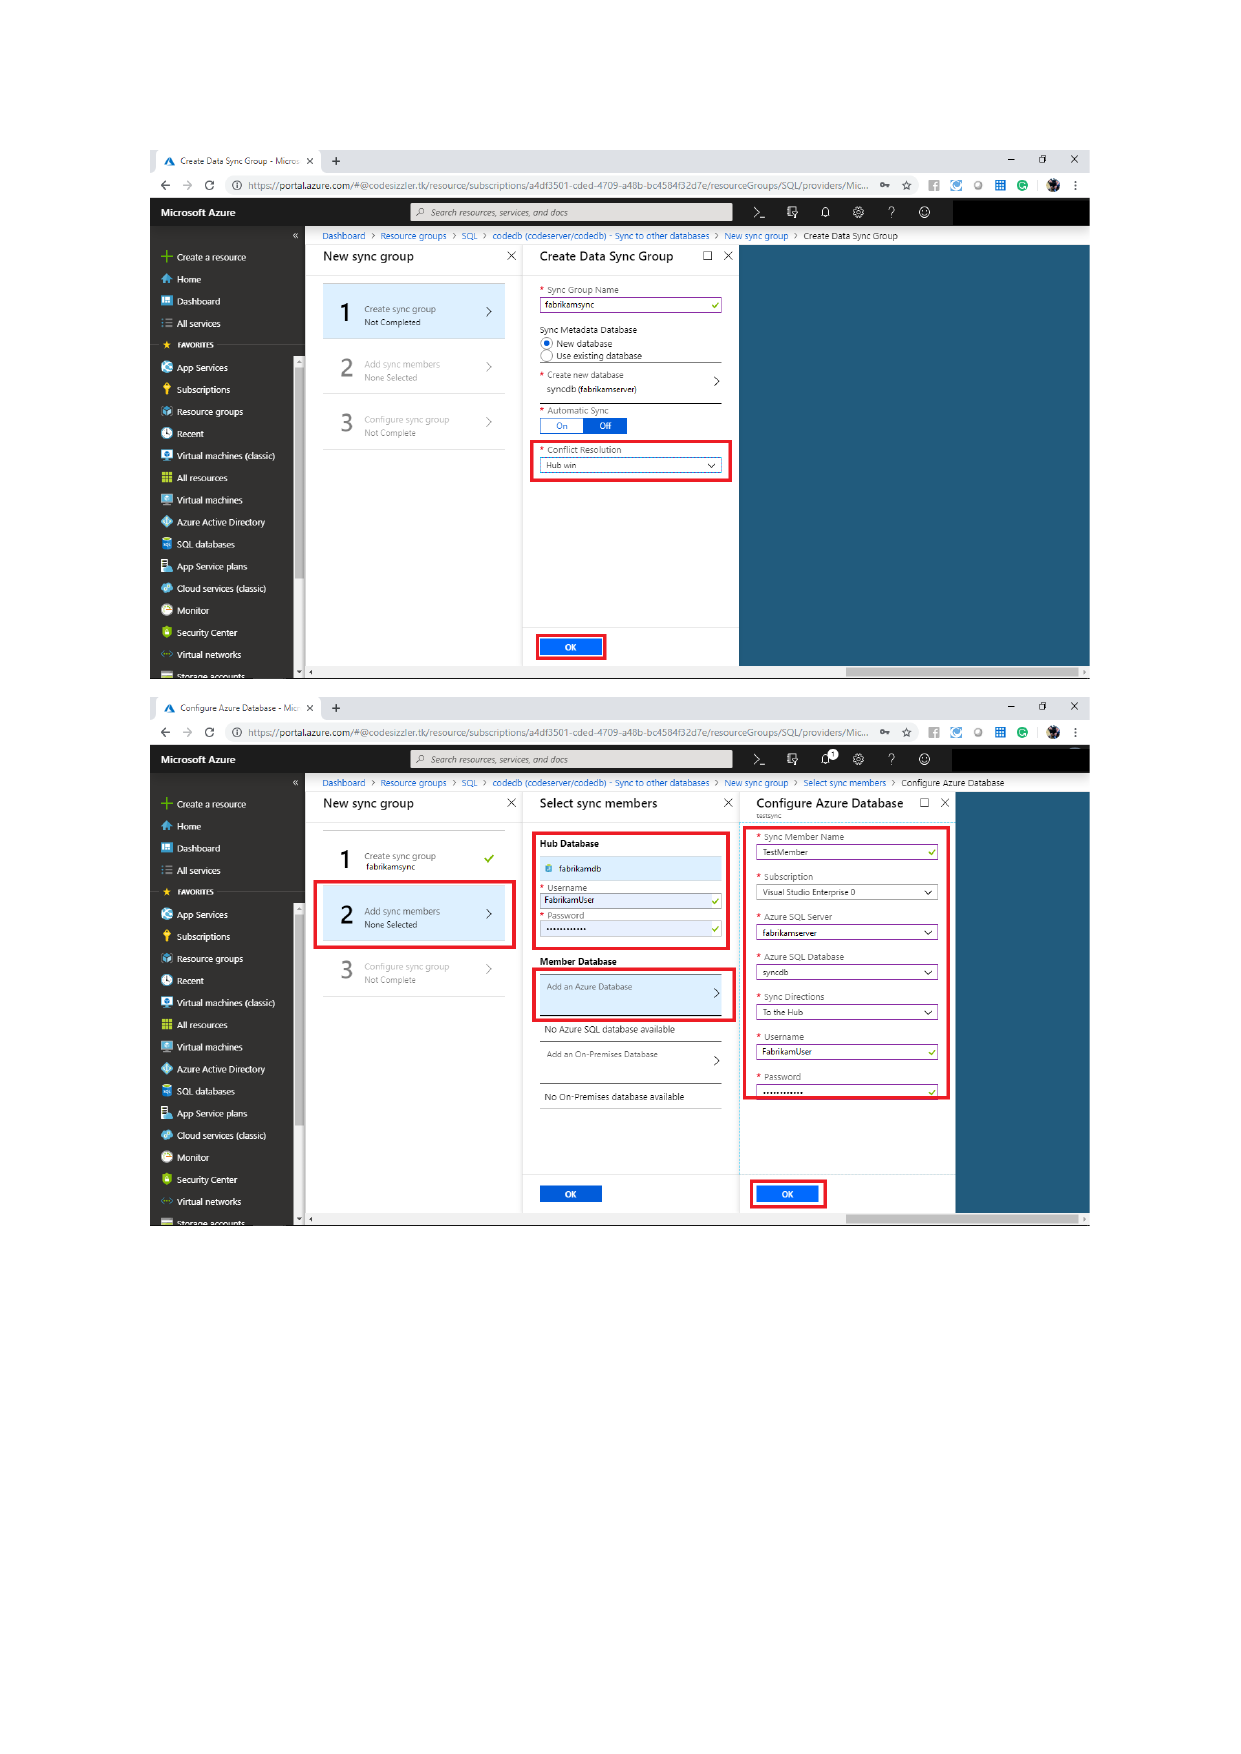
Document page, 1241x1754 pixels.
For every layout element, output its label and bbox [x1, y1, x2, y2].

picture [150, 697, 1090, 1226]
picture [150, 150, 1090, 679]
